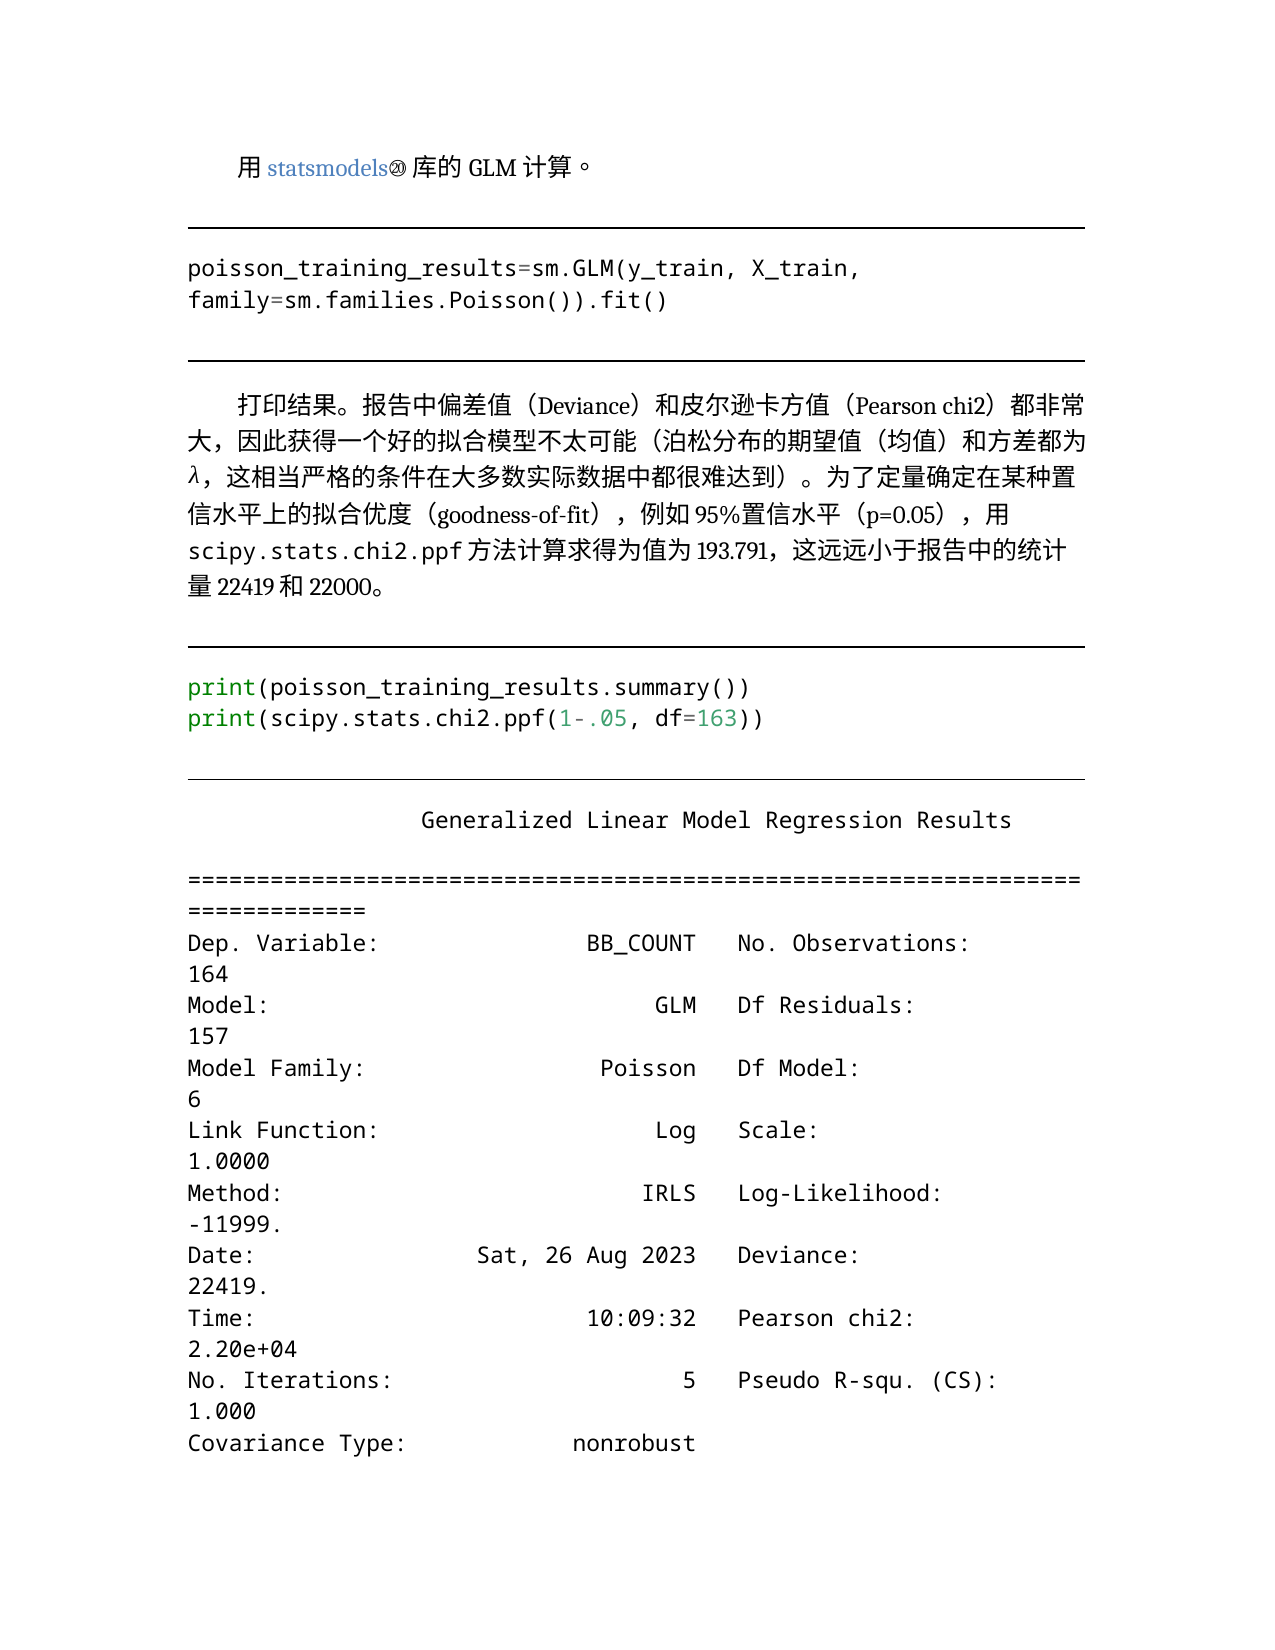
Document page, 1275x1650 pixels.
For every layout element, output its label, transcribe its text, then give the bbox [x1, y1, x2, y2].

text 用statsmodels⑳库的 GLM 计算。 [187, 150, 1087, 184]
text 打印结果。报告中偏差值（Deviance）和皮尔逊卡方值（Pearson chi2）都非常大，因此获得一个好的拟合模型不太可能（泊松分布的期望值（均值）和方差都为，这相当严格的条件在大多数实际数据中都很难达到）。为了定量确定在某种置信水平上的拟合优度（goodness-of-fit），例如95%置信水平（p=0.05），用scipy.stats.chi2.ppf方法计算求得为值为193.791，这远远小于报告中的统计量22419和22000。 [187, 385, 1087, 603]
text print(poisson_training_results.summary()) print(scipy.stats.chi2.ppf(1-.05, df=163)) [187, 671, 1087, 734]
text poisson_training_results=sm.GLM(y_train, X_train, family=sm.families.Poisson()).fit() [187, 252, 1087, 315]
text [187, 804, 1087, 1487]
